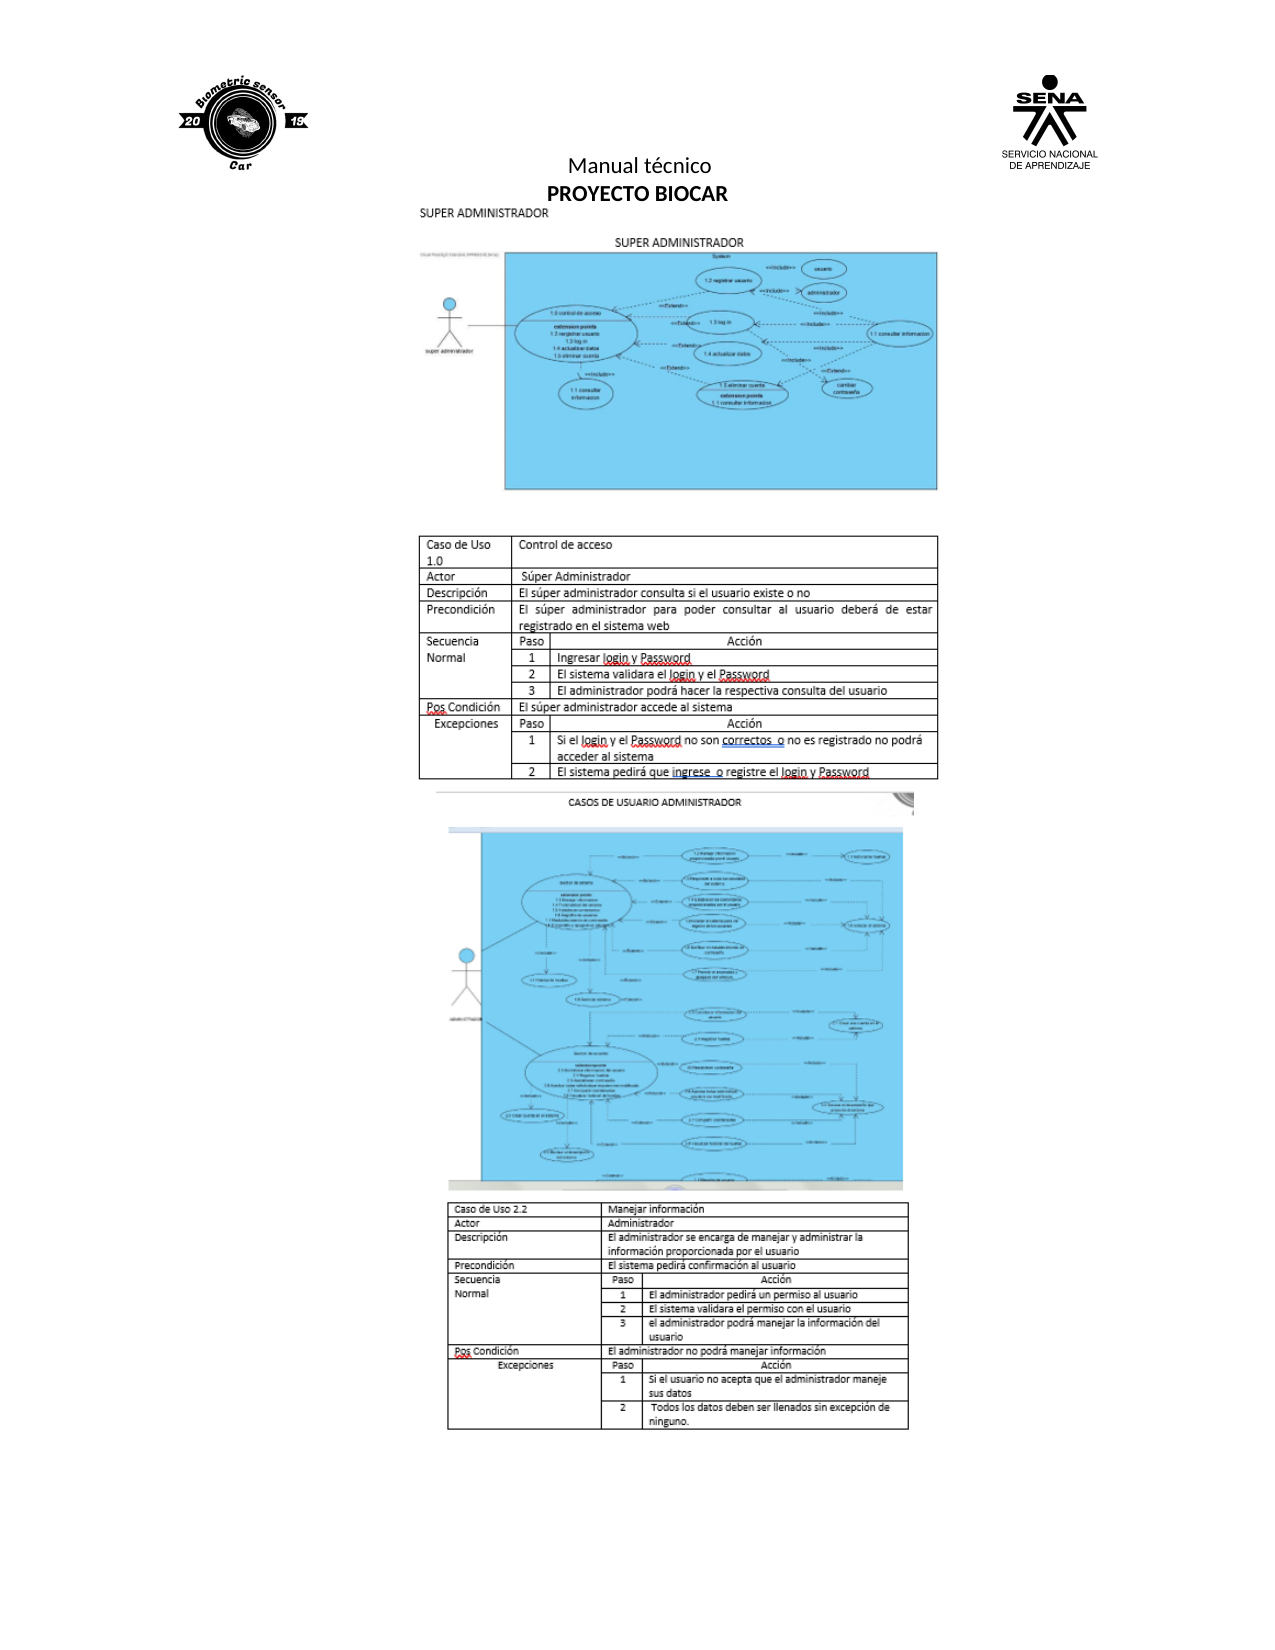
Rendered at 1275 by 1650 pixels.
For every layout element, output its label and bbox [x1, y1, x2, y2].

picture [382, 207, 973, 790]
picture [1002, 75, 1098, 169]
picture [436, 791, 914, 1431]
picture [177, 73, 311, 174]
